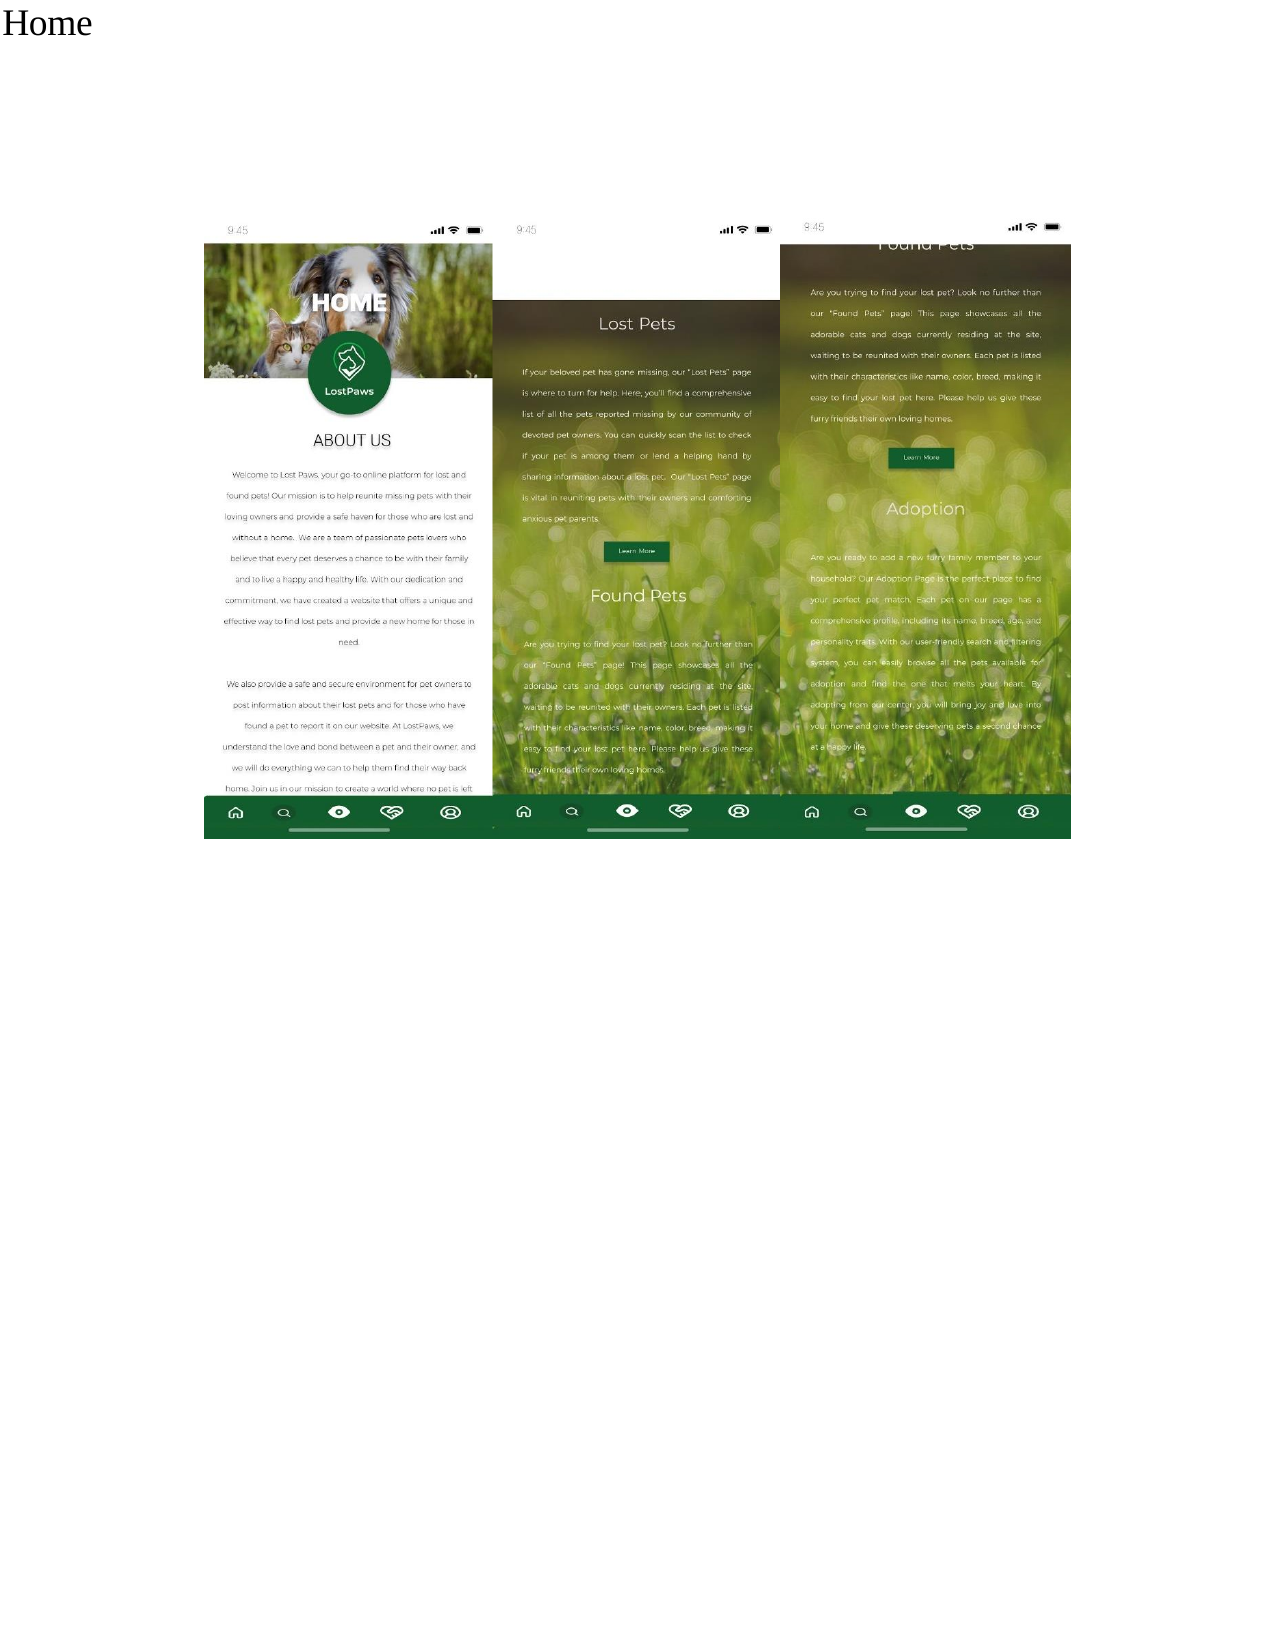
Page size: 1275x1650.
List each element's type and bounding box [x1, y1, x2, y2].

picture [204, 214, 1071, 839]
